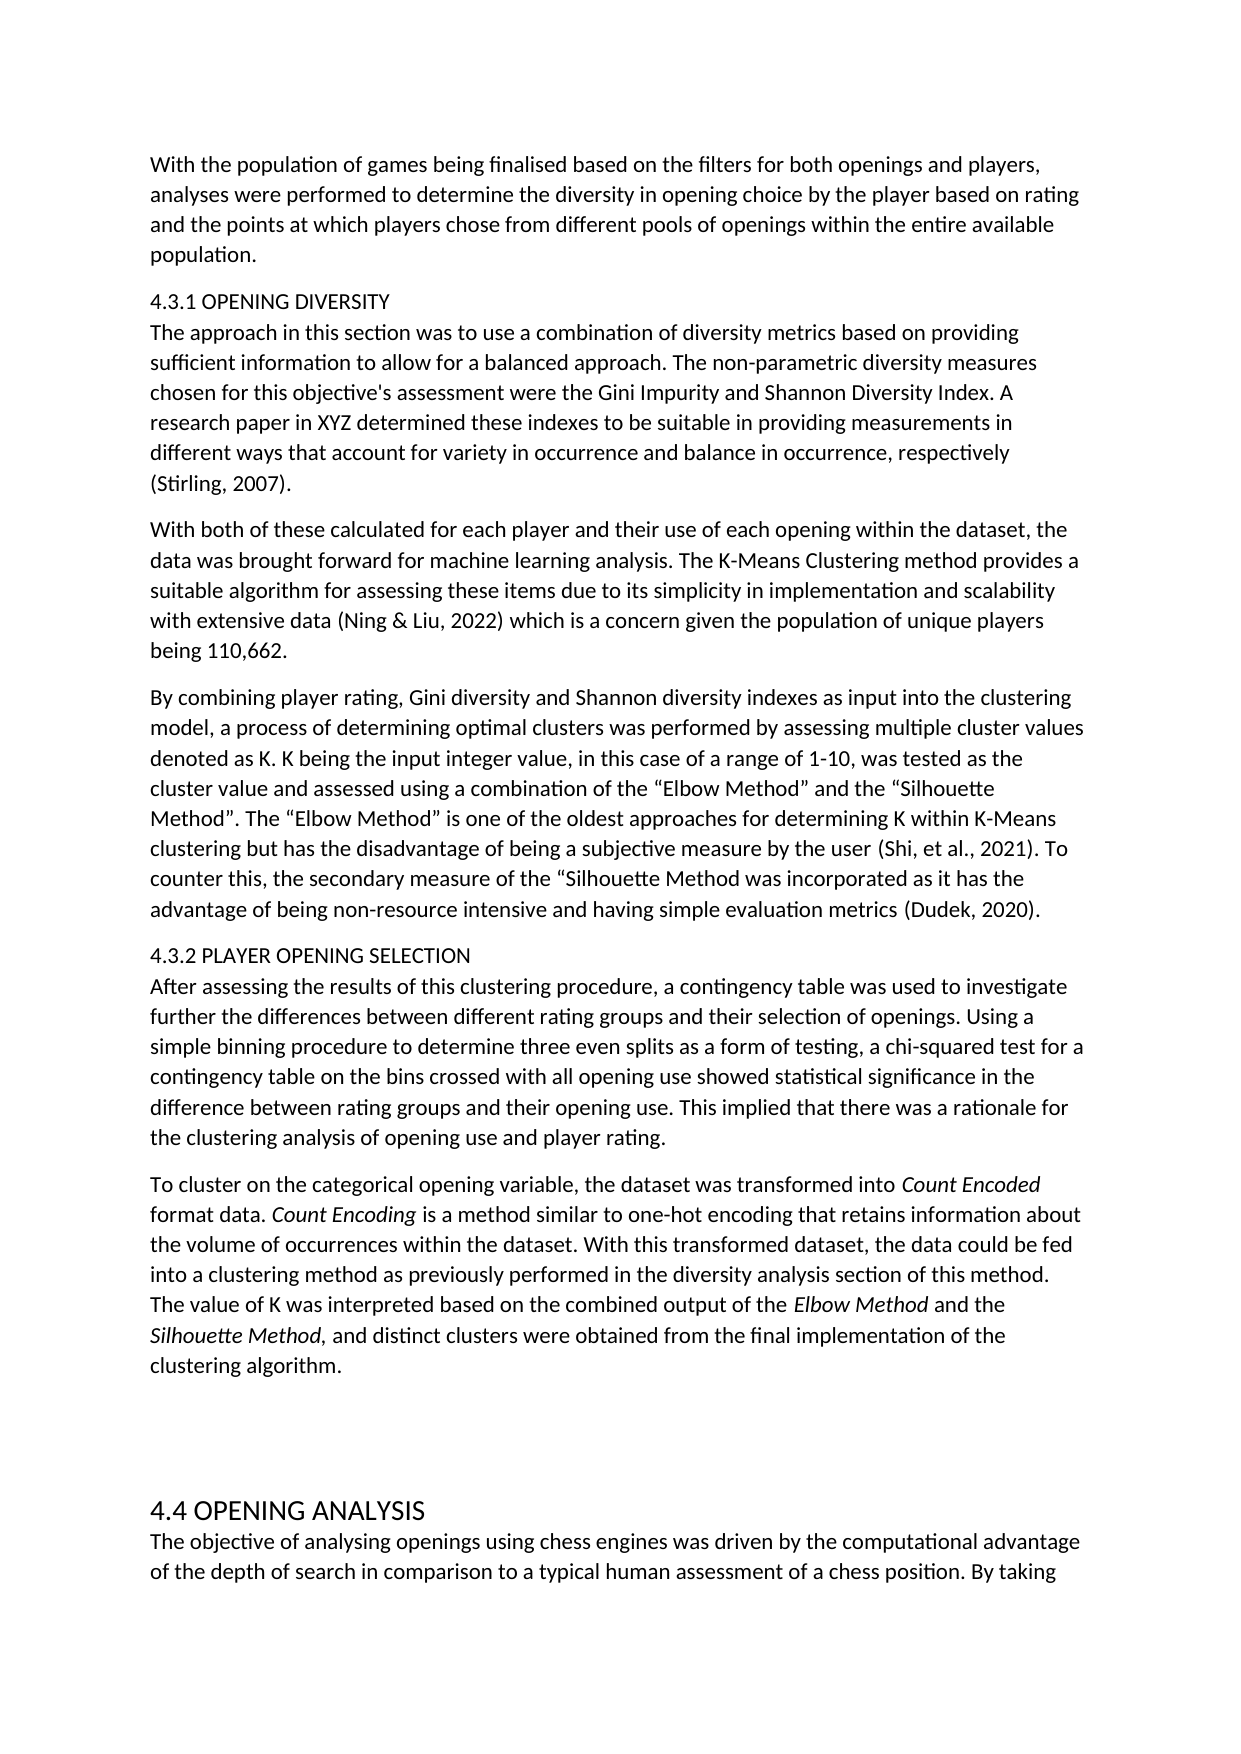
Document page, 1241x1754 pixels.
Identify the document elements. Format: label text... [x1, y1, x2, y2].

text With both of these calculated for each player and their use of each opening within the dataset, the data was brought forward for machine learning analysis. The K-Means Clustering method provides a suitable algorithm for assessing these items due to its simplicity in implementation and scalability with extensive data which is a concern given the population of unique players being 110,662. [150, 516, 1090, 664]
text After assessing the results of this clustering procedure, a contingency table was used to investigate further the differences between different rating groups and their selection of openings. Using a simple binning procedure to determine three even splits as a form of testing, a chi-squared test for a contingency table on the bins crossed with all opening use showed statistical significance in the difference between rating groups and their opening use. This implied that there was a rationale for the clustering analysis of opening use and player rating. [150, 972, 1090, 1151]
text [150, 1527, 1090, 1586]
subtitle 4.3.1 Opening Diversity [150, 287, 1090, 316]
text To cluster on the categorical opening variable, the dataset was transformed into Count Encoded format data. Count Encoding is a method similar to one-hot encoding that retains information about the volume of occurrences within the dataset. With this transformed dataset, the data could be fed into a clustering method as previously performed in the diversity analysis section of this method. The value of K was interpreted based on the combined output of the Elbow Method and the Silhouette Method, and distinct clusters were obtained from the final implementation of the clustering algorithm. [150, 1170, 1090, 1379]
text By combining player rating, Gini diversity and Shannon diversity indexes as input into the clustering model, a process of determining optimal clusters was performed by assessing multiple cluster values denoted as K. K being the input integer value, in this case of a range of 1-10, was tested as the cluster value and assessed using a combination of the “Elbow Method” and the “Silhouette Method”. The “Elbow Method” is one of the oldest approaches for determining K within K-Means clustering but has the disadvantage of being a subjective measure by the user. To counter this, the secondary measure of the “Silhouette Method was incorporated as it has the advantage of being non-resource intensive and having simple evaluation metrics. [150, 683, 1090, 923]
subtitle 4.4 Opening Analysis [150, 1492, 1090, 1527]
text With the population of games being finalised based on the filters for both openings and players, analyses were performed to determine the diversity in opening choice by the player based on rating and the points at which players chose from different pools of openings within the entire available population. [150, 150, 1090, 269]
subtitle 4.3.2 Player Opening Selection [150, 942, 1090, 970]
text The approach in this section was to use a combination of diversity metrics based on providing sufficient information to allow for a balanced approach. The non-parametric diversity measures chosen for this objective's assessment were the Gini Impurity and Shannon Diversity Index. A research paper in XYZ determined these indexes to be suitable in providing measurements in different ways that account for variety in occurrence and balance in occurrence, respectively. [150, 318, 1090, 497]
